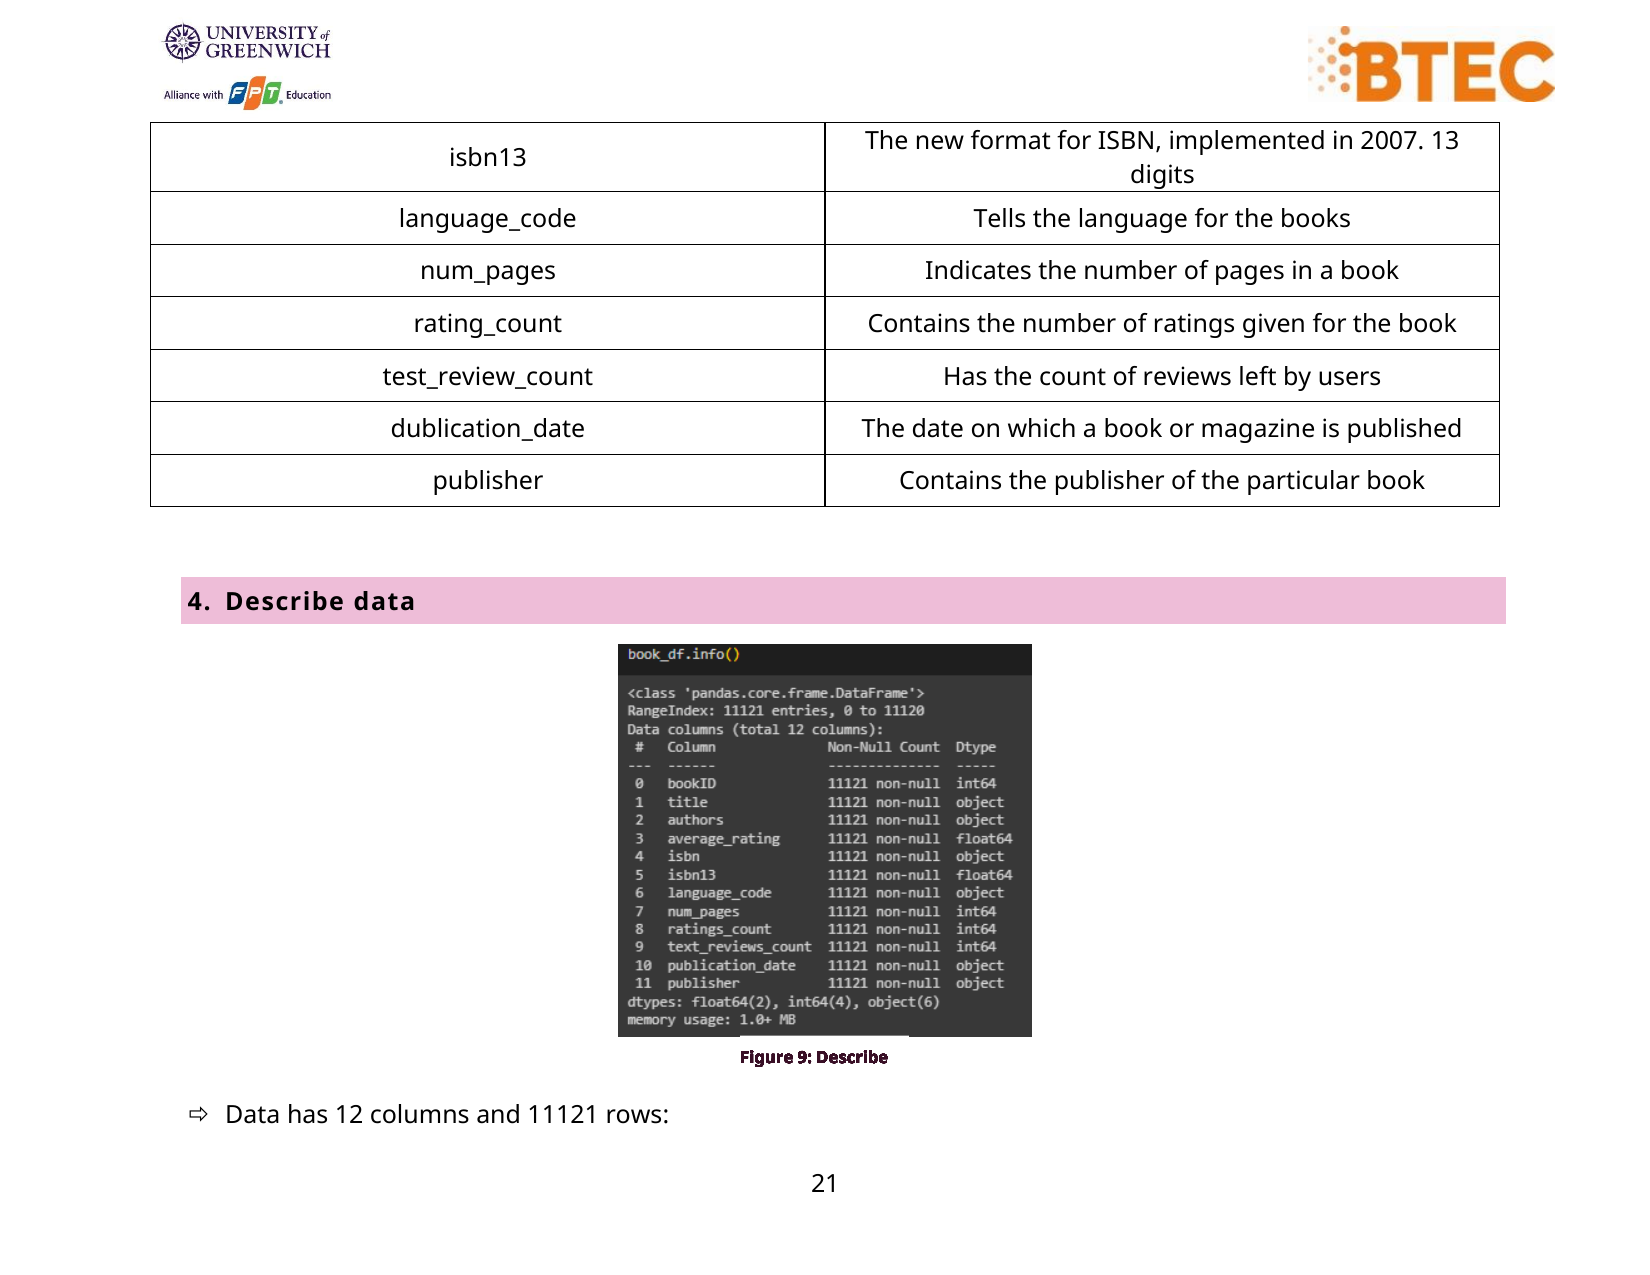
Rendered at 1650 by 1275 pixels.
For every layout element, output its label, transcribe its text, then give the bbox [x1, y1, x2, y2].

picture [618, 644, 1032, 1037]
table_cell rating_count [151, 297, 824, 348]
picture [150, 9, 343, 121]
table_cell num_pages [151, 245, 824, 296]
table_cell The new format for ISBN, implemented in 2007. 13 digits [826, 123, 1499, 191]
table_cell Tells the language for the books [826, 192, 1499, 243]
subtitle Describe data [188, 584, 1500, 618]
table_cell isbn13 [151, 123, 824, 191]
table_cell Has the count of reviews left by users [826, 350, 1499, 401]
table_cell test_review_count [151, 350, 824, 401]
picture [1307, 26, 1555, 102]
table_cell Contains the number of ratings given for the book [826, 297, 1499, 348]
table_cell Indicates the number of pages in a book [826, 245, 1499, 296]
table_cell dublication_date [151, 402, 824, 453]
table_cell publisher [151, 455, 824, 506]
table_cell language_code [151, 192, 824, 243]
table_cell Contains the publisher of the particular book [826, 455, 1499, 506]
table_cell The date on which a book or magazine is published [826, 402, 1499, 453]
